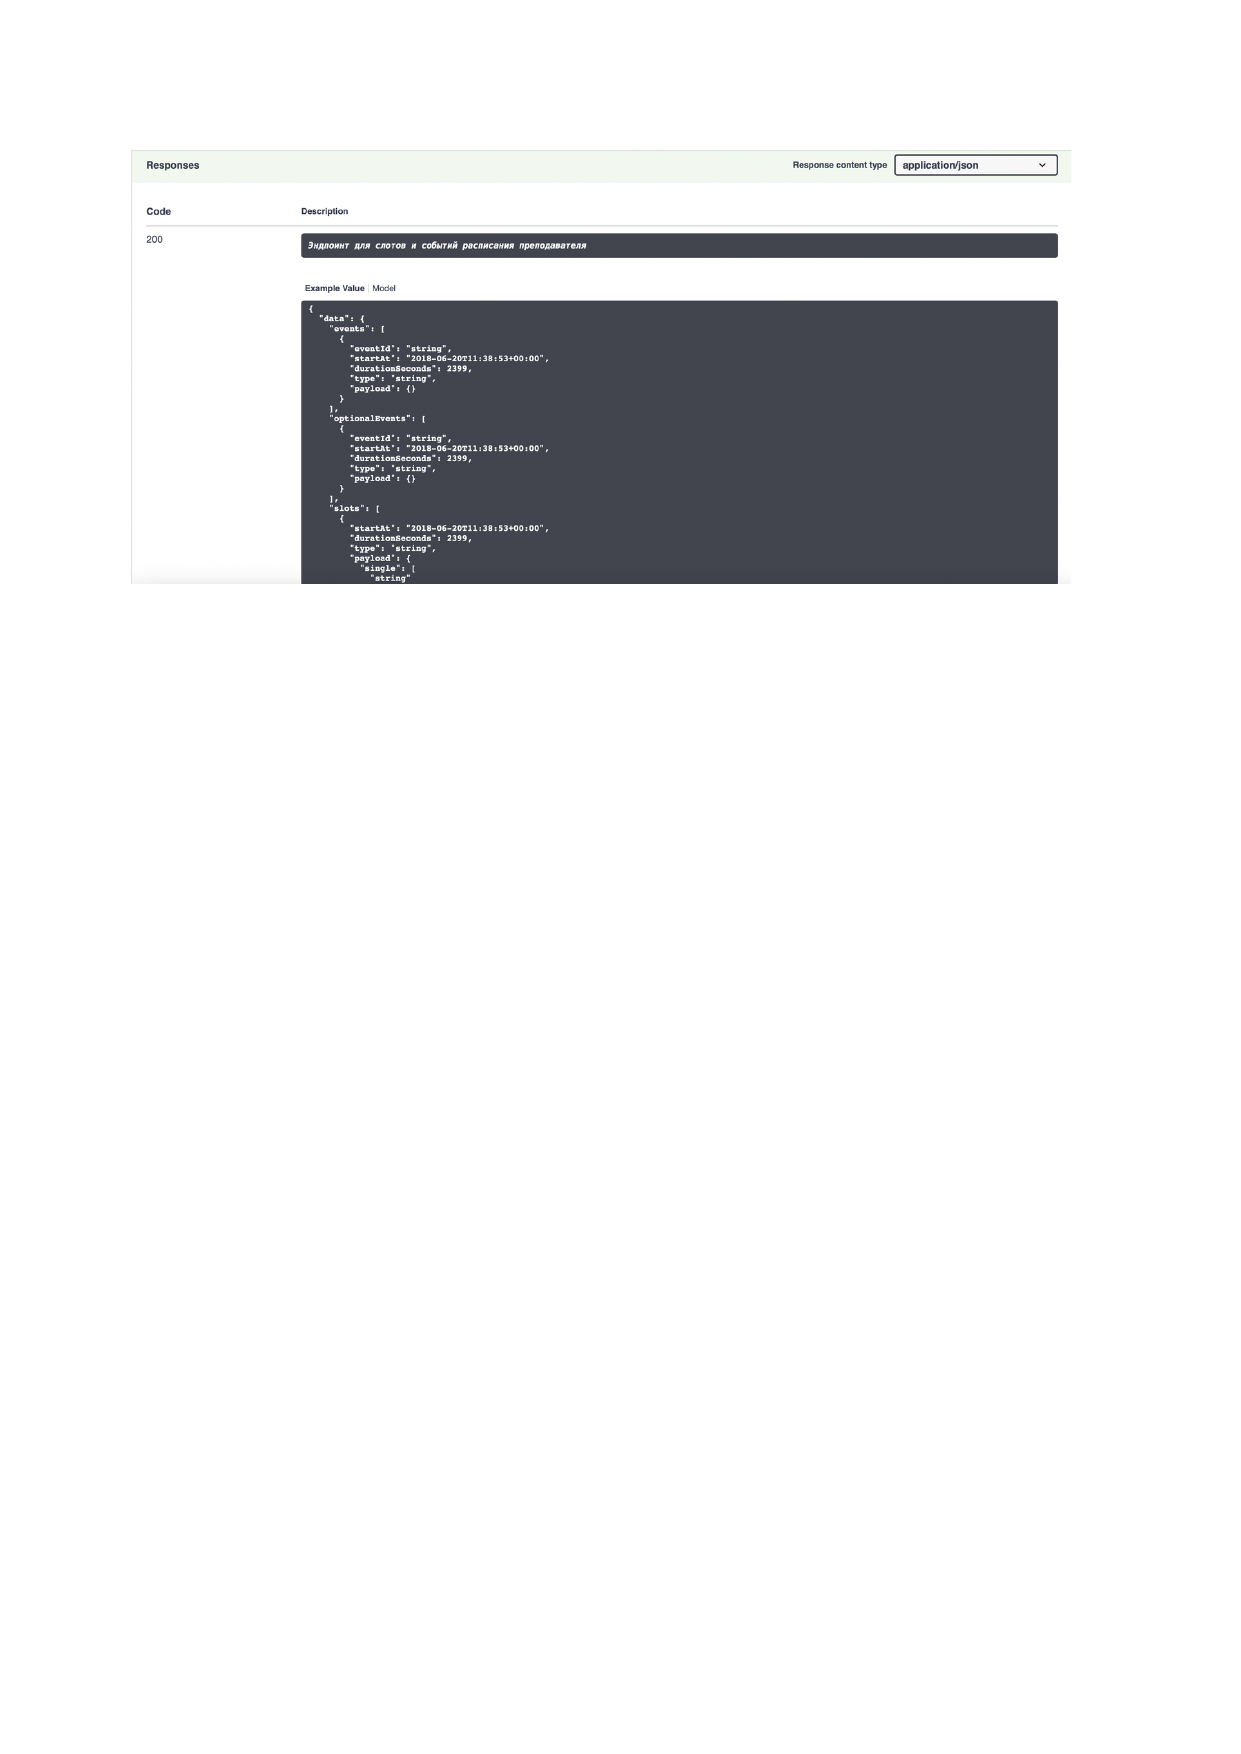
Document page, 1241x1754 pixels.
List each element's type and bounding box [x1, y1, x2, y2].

picture [131, 150, 1072, 584]
